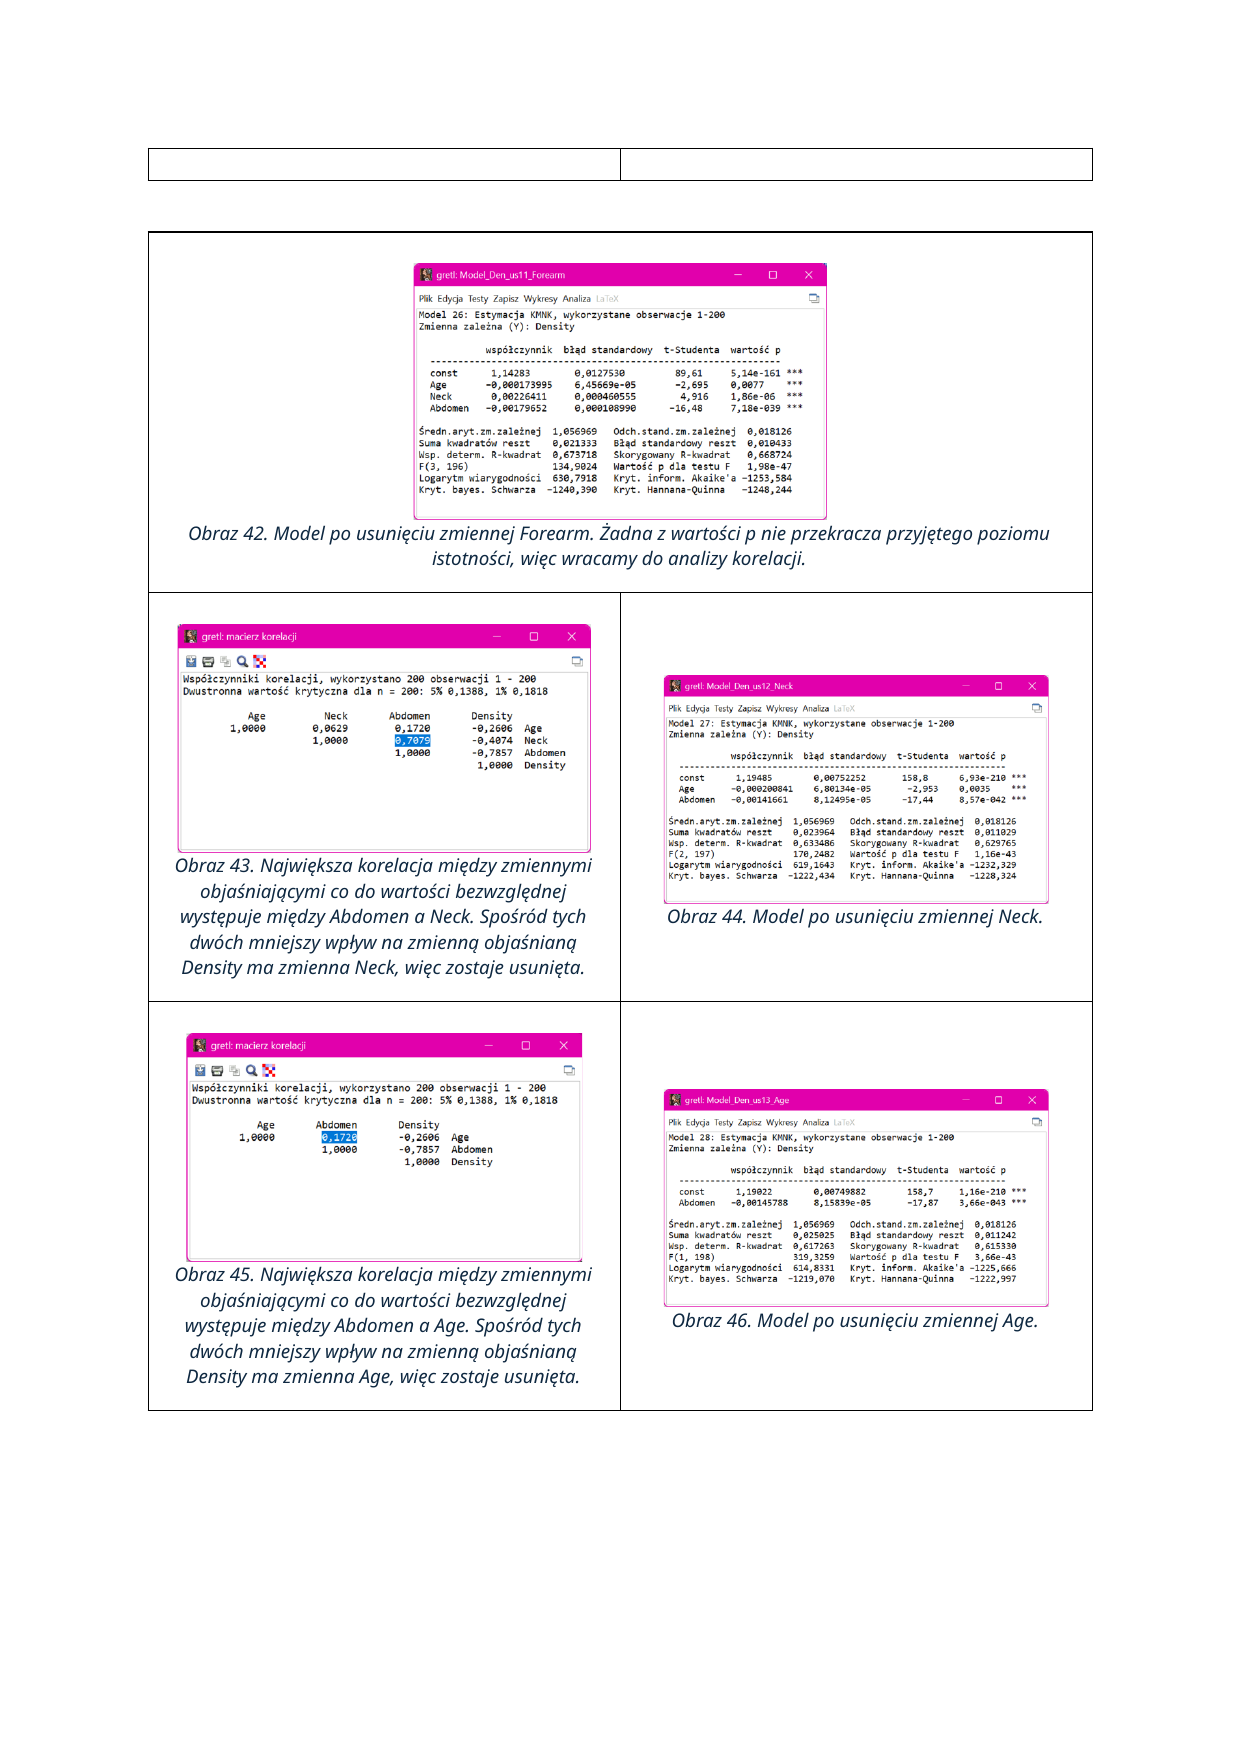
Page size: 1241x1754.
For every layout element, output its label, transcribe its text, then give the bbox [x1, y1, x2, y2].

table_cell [149, 149, 620, 180]
table_cell Obraz 44. Model po usunięciu zmiennej Neck. [621, 593, 1092, 1001]
table_cell Obraz 46. Model po usunięciu zmiennej Age. [621, 1002, 1092, 1410]
table_header Obraz 42. Model po usunięciu zmiennej Forearm. Żadna z wartości p nie przekracza przyjętego poziomu istotności, więc wracamy do analizy korelacji. [149, 233, 1092, 592]
picture [186, 1033, 583, 1262]
table_cell Obraz 45. Największa korelacja między zmiennymi objaśniającymi co do wartości bezwzględnej występuje między Abdomen a Age. Spośród tych dwóch mniejszy wpływ na zmienną objaśnianą Density ma zmienna Age, więc zostaje usunięta. [149, 1002, 620, 1410]
picture [177, 624, 591, 853]
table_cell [621, 149, 1092, 180]
picture [663, 1089, 1049, 1307]
table_cell Obraz 43. Największa korelacja między zmiennymi objaśniającymi co do wartości bezwzględnej występuje między Abdomen a Neck. Spośród tych dwóch mniejszy wpływ na zmienną objaśnianą Density ma zmienna Neck, więc zostaje usunięta. [149, 593, 620, 1001]
picture [663, 675, 1049, 904]
picture [413, 263, 827, 520]
